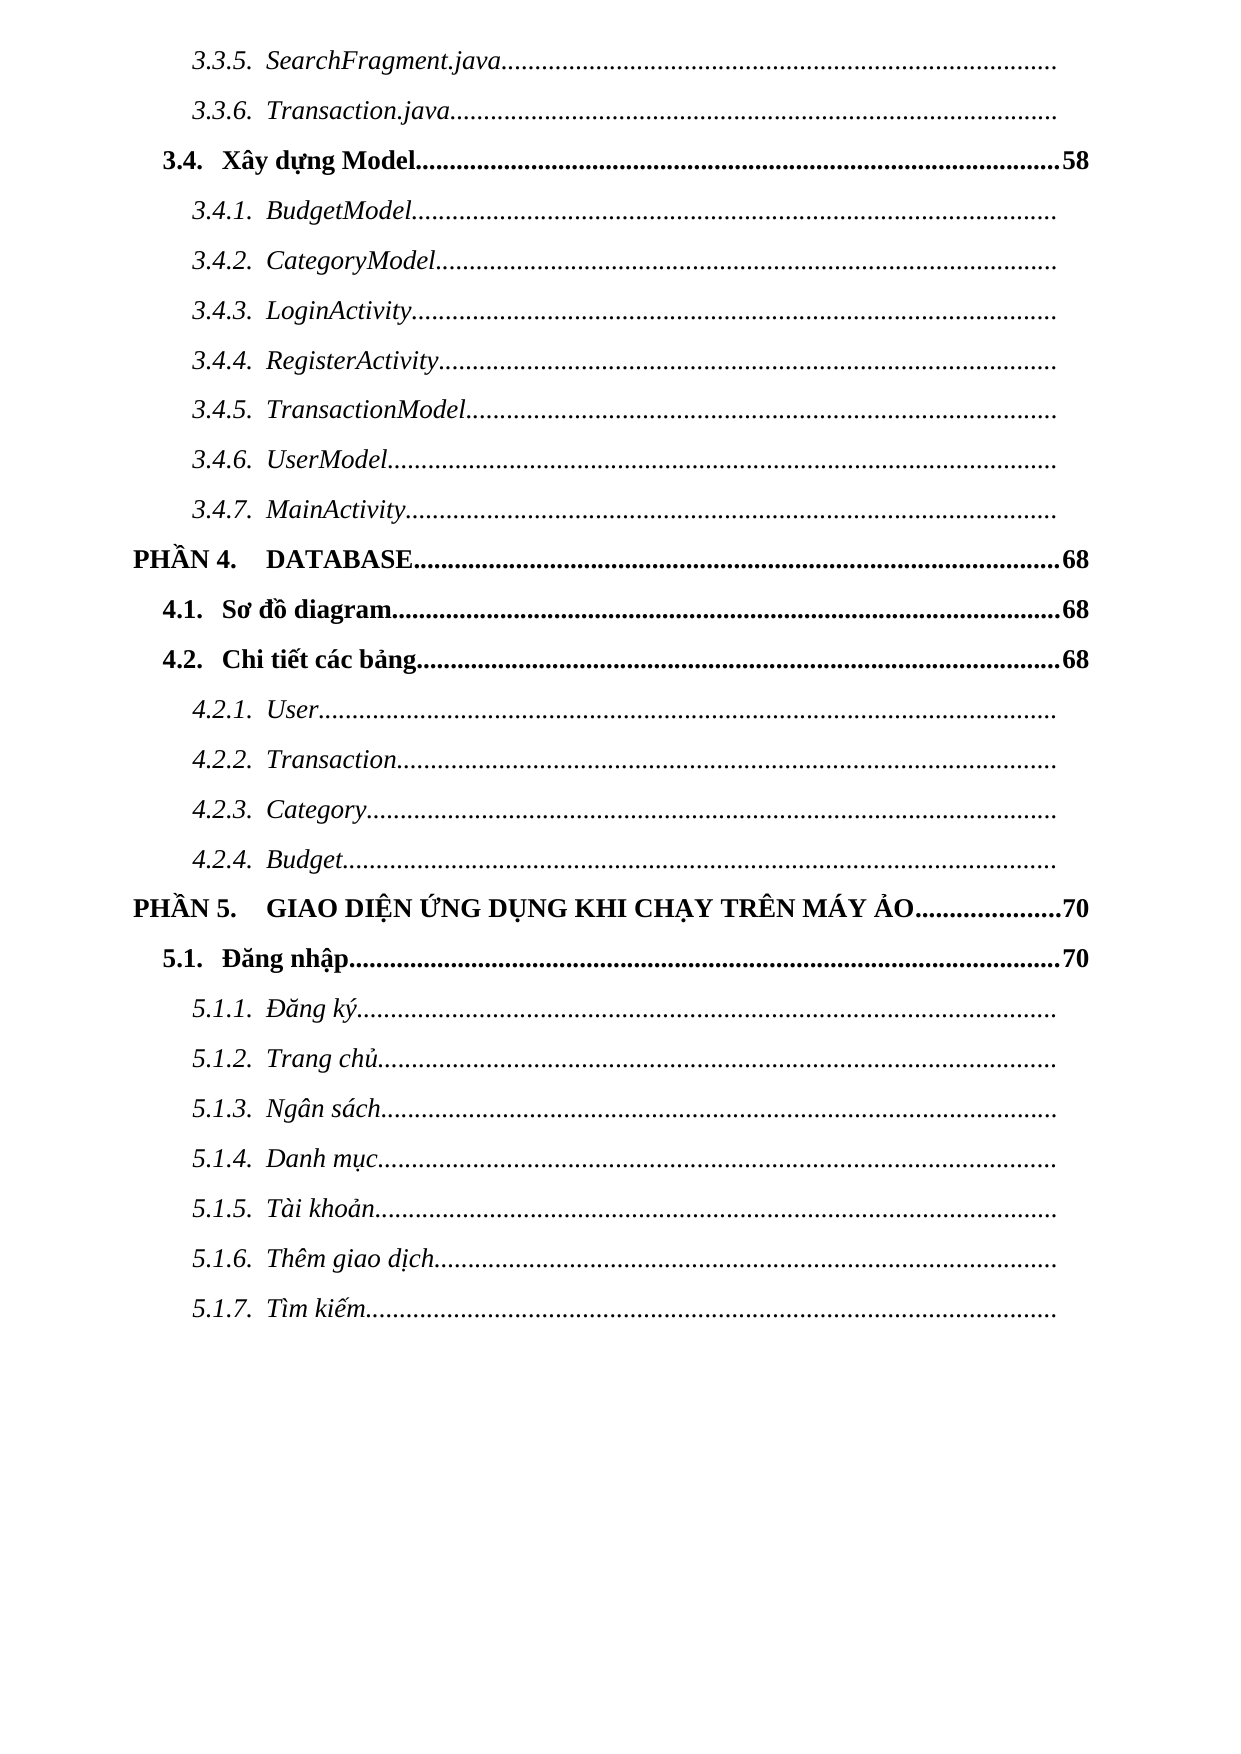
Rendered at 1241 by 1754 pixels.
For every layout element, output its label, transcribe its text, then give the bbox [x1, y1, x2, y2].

text 3.4.6. UserModel 64 [192, 443, 1016, 475]
text 3.4.1. BudgetModel 58 [192, 194, 1016, 225]
text 5.1.7. Tìm kiếm 77 [192, 1292, 1016, 1323]
text 4.1. Sơ đồ diagram 68 [162, 593, 1090, 624]
text 4.2.2. Transaction 68 [192, 743, 1016, 774]
text 5.1. Đăng nhập 70 [162, 942, 1090, 974]
text 4.2.4. Budget 69 [192, 843, 1016, 874]
text 3.3.6. Transaction.java 55 [192, 94, 1016, 125]
text 3.4.5. TransactionModel 62 [192, 394, 1016, 425]
text 3.4. Xây dựng Model 58 [162, 144, 1090, 175]
text 5.1.5. Tài khoản 75 [192, 1192, 1016, 1223]
text 4.2.3. Category 69 [192, 793, 1016, 824]
text 4.2.1. User 68 [192, 693, 1016, 724]
text 5.1.4. Danh mục 74 [192, 1142, 1016, 1173]
text PHẦN 4. DATABASE 68 [133, 543, 1090, 574]
text 5.1.2. Trang chủ 72 [192, 1042, 1016, 1073]
text 5.1.3. Ngân sách 73 [192, 1092, 1016, 1123]
text PHẦN 5. GIAO DIỆN ỨNG DỤNG KHI CHẠY TRÊN MÁY ẢO 70 [133, 893, 1090, 924]
text 5.1.1. Đăng ký 71 [192, 992, 1016, 1023]
text 3.4.2. CategoryModel 58 [192, 244, 1016, 275]
text 3.4.3. LoginActivity 59 [192, 294, 1016, 325]
text 4.2. Chi tiết các bảng 68 [162, 643, 1090, 674]
text 3.4.7. MainActivity 65 [192, 493, 1016, 524]
text 3.3.5. SearchFragment.java 54 [192, 44, 1016, 76]
text 3.4.4. RegisterActivity 61 [192, 344, 1016, 375]
text 5.1.6. Thêm giao dịch 76 [192, 1242, 1016, 1273]
